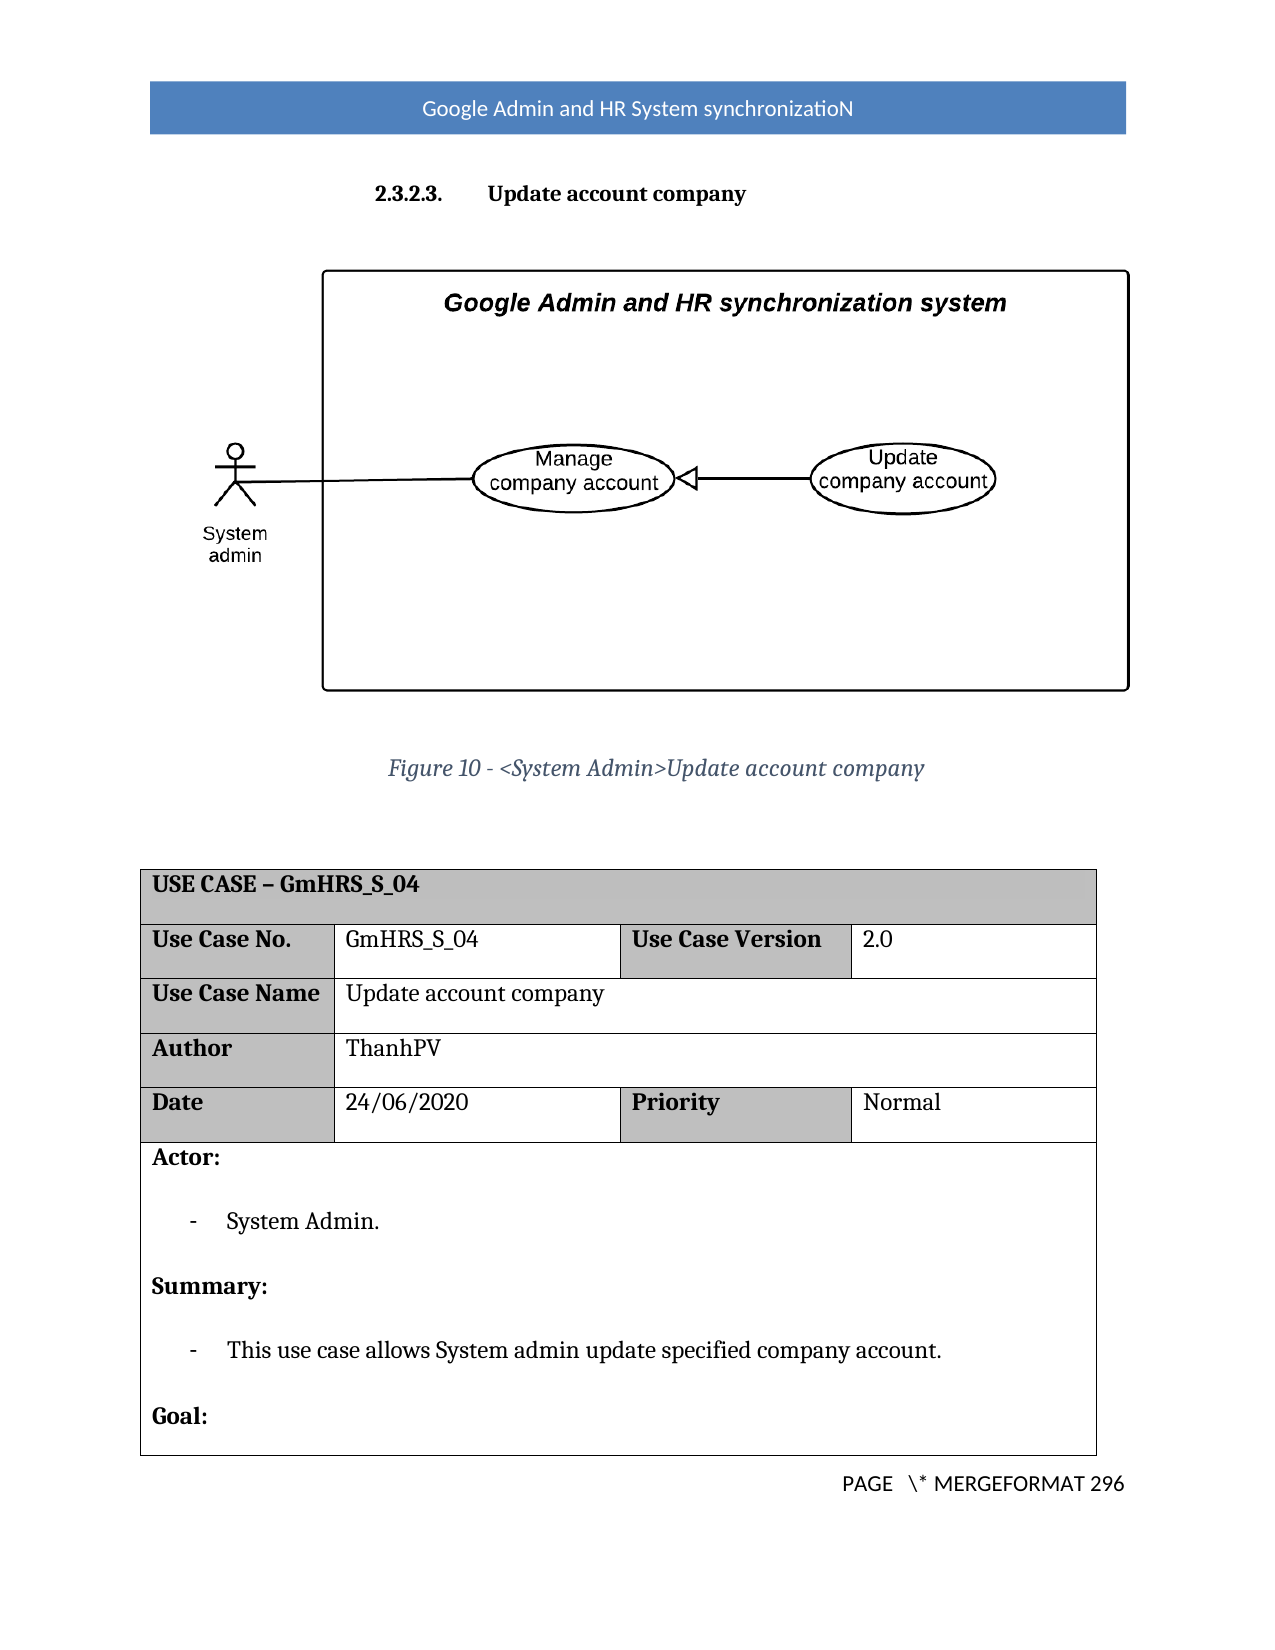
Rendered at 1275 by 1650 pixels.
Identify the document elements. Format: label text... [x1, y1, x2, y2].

table_cell Author [141, 1034, 334, 1087]
table_cell Normal [852, 1088, 1096, 1142]
table_cell ThanhPV [335, 1034, 1096, 1087]
table_header USE CASE – GmHRS_S_04 [141, 870, 1096, 924]
table_cell Priority [621, 1088, 851, 1142]
table_cell 24/06/2020 [335, 1088, 620, 1142]
subtitle Update account company [375, 181, 1125, 207]
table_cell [141, 1143, 1096, 1455]
text Figure 10 - <System Admin>Update account company [187, 754, 1125, 783]
table_cell Date [141, 1088, 334, 1142]
table_cell 2.0 [852, 925, 1096, 978]
table_cell Use Case No. [141, 925, 334, 978]
table_cell Update account company [335, 979, 1096, 1033]
table_cell Use Case Version [621, 925, 851, 978]
table_cell Use Case Name [141, 979, 334, 1033]
picture [187, 240, 1163, 721]
table_cell GmHRS_S_04 [335, 925, 620, 978]
